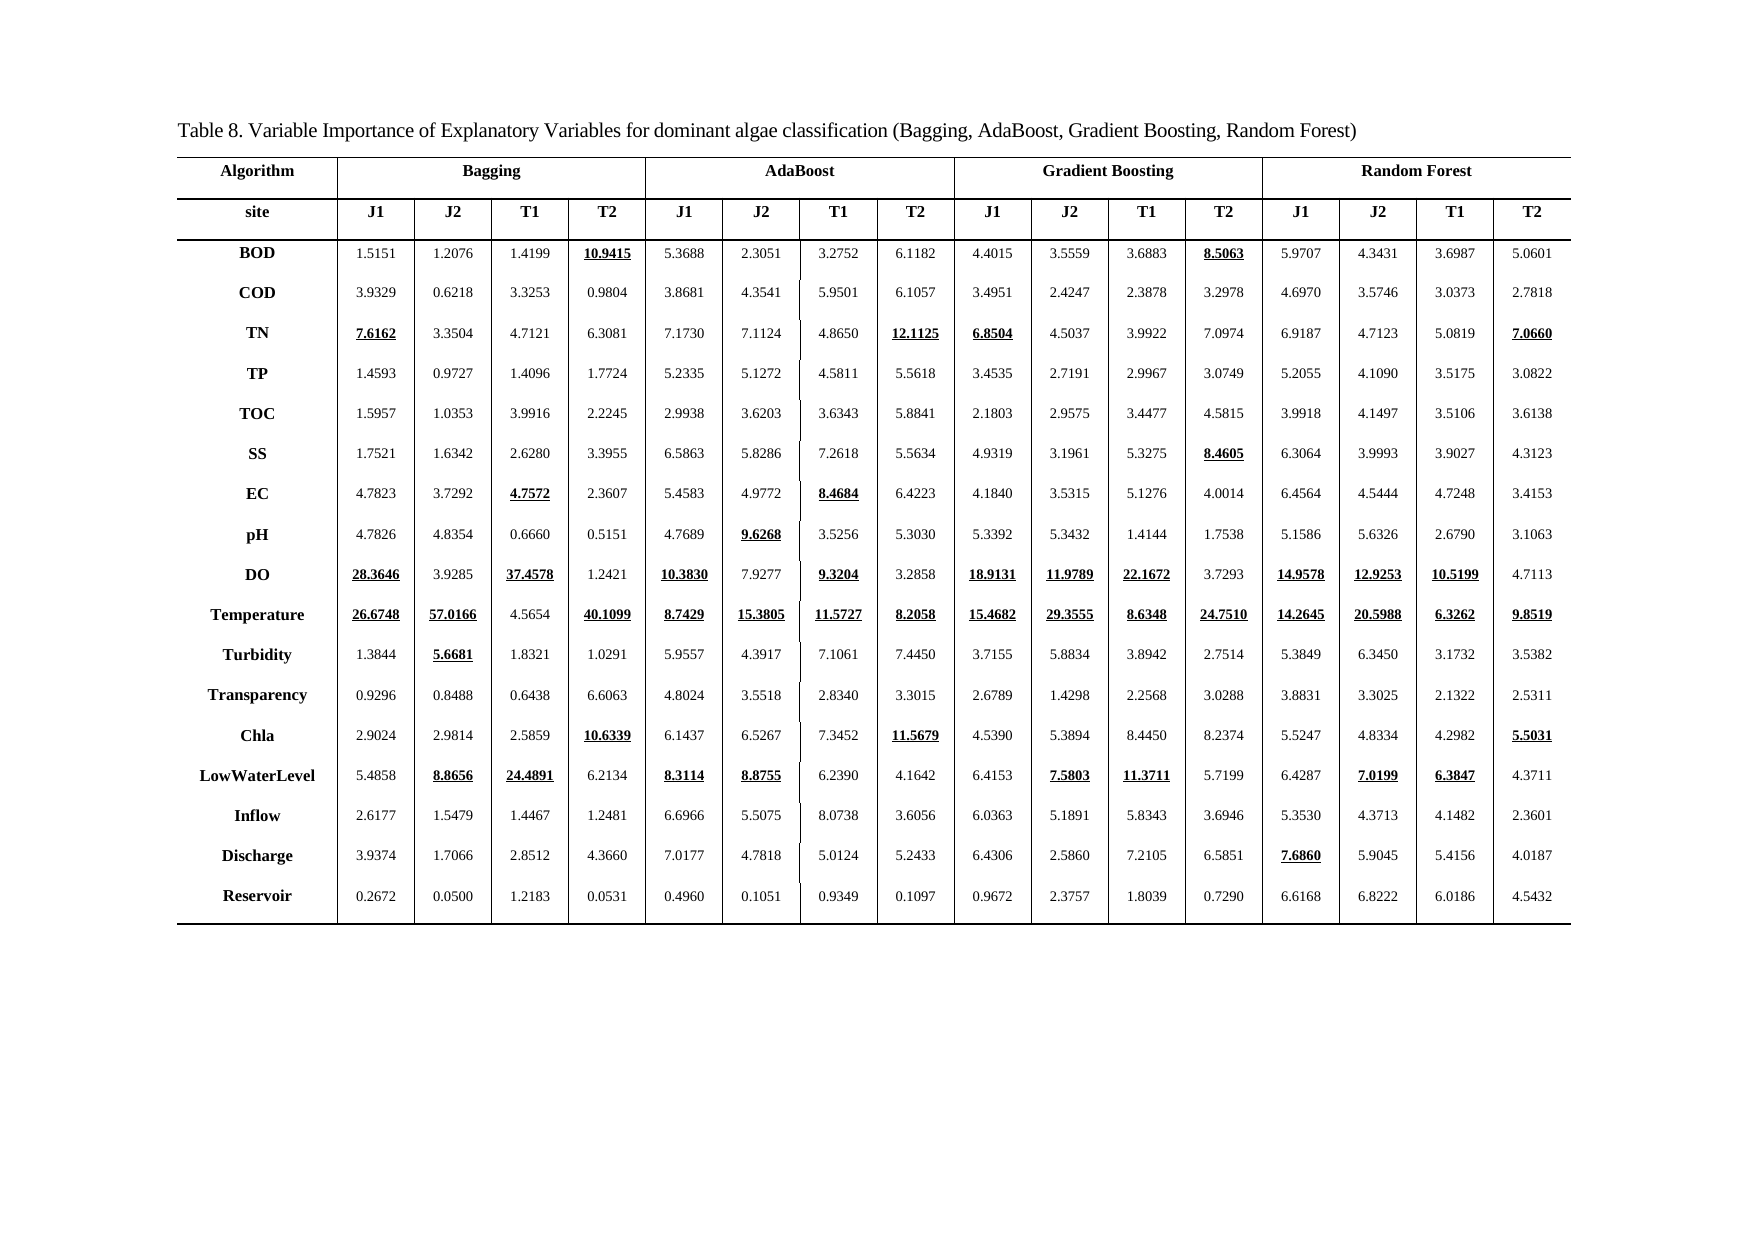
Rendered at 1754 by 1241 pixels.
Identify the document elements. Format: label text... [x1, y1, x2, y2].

table_cell 4.3541 [723, 280, 799, 320]
table_cell 3.9993 [1340, 441, 1416, 481]
table_cell 40.1099 [569, 601, 645, 642]
table_cell 8.8755 [723, 762, 799, 802]
table_cell T2 [1186, 200, 1262, 239]
table_cell 2.5859 [492, 722, 568, 762]
table_cell 3.4477 [1109, 400, 1185, 441]
table_cell 4.7572 [492, 481, 568, 521]
table_cell 6.5863 [646, 441, 722, 481]
table_cell 15.4682 [955, 601, 1031, 642]
table_cell 10.6339 [569, 722, 645, 762]
table_cell 3.2978 [1186, 280, 1262, 320]
table_cell 4.1642 [878, 762, 954, 802]
table_cell 1.7538 [1186, 521, 1262, 561]
table_cell 2.7514 [1186, 642, 1262, 682]
table_cell Reservoir [177, 883, 337, 923]
table_cell 2.9967 [1109, 360, 1185, 400]
table_cell 3.0373 [1417, 280, 1493, 320]
table_cell 3.6203 [723, 400, 800, 441]
table_cell 11.5727 [800, 601, 877, 642]
table_cell 12.9253 [1340, 561, 1416, 601]
table_cell 5.4583 [646, 481, 722, 521]
table_cell 5.3392 [955, 521, 1031, 561]
table_header AdaBoost [646, 158, 954, 198]
table_cell 22.1672 [1109, 561, 1185, 601]
table_cell DO [177, 561, 337, 601]
table_cell 6.5851 [1186, 843, 1262, 883]
table_cell 6.4287 [1263, 762, 1339, 802]
table_cell 3.3955 [569, 441, 645, 481]
table_cell 2.6790 [1417, 521, 1493, 561]
table_cell Chla [177, 722, 337, 762]
table_cell 4.5654 [492, 601, 568, 642]
table_cell 8.8656 [415, 762, 491, 802]
table_cell 7.5803 [1032, 762, 1108, 802]
table_cell 2.9814 [415, 722, 491, 762]
table_cell 26.6748 [338, 601, 414, 642]
table_cell 14.9578 [1263, 561, 1339, 601]
table_cell 6.0186 [1417, 883, 1493, 923]
table_cell 8.5063 [1186, 241, 1262, 280]
table_cell 1.0353 [415, 400, 491, 441]
table_cell 0.8488 [415, 682, 491, 722]
table_cell 5.5618 [878, 360, 954, 400]
table_header Algorithm [177, 158, 337, 198]
table_cell TOC [177, 400, 337, 441]
table_cell 1.4096 [492, 360, 568, 400]
table_cell LowWaterLevel [177, 762, 337, 802]
table_cell 5.7199 [1186, 762, 1262, 802]
table_cell 5.3849 [1263, 642, 1339, 682]
table_cell 0.7290 [1186, 883, 1262, 923]
table_cell 5.0124 [800, 843, 877, 883]
table_cell 3.0749 [1186, 360, 1262, 400]
table_cell 3.6883 [1109, 241, 1185, 280]
table_cell 7.1124 [723, 320, 800, 360]
table_cell 3.3025 [1340, 682, 1416, 722]
table_cell 5.0819 [1417, 320, 1493, 360]
table_cell 4.2982 [1417, 722, 1493, 762]
table_cell 2.3051 [723, 241, 800, 280]
table_cell 2.7191 [1032, 360, 1108, 400]
table_cell 9.8519 [1494, 601, 1571, 642]
table_cell 3.7293 [1186, 561, 1262, 601]
table_cell 8.2058 [878, 601, 954, 642]
table_cell 6.1057 [878, 280, 954, 320]
table_cell 1.2183 [492, 883, 568, 923]
table_header Gradient Boosting [955, 158, 1262, 198]
table_cell 0.0500 [415, 883, 491, 923]
table_cell 7.4450 [878, 642, 954, 682]
table_cell 4.7689 [646, 521, 722, 561]
table_cell 7.9277 [723, 561, 800, 601]
table_cell 5.9557 [646, 642, 722, 682]
table_cell 3.4535 [955, 360, 1031, 400]
table_cell 0.6438 [492, 682, 568, 722]
table_cell 3.7155 [955, 642, 1031, 682]
table_cell 3.8942 [1109, 642, 1185, 682]
table_cell 5.5031 [1494, 722, 1571, 762]
table_cell 6.2134 [569, 762, 645, 802]
table_cell 3.3253 [492, 280, 568, 320]
table_cell T1 [492, 200, 568, 239]
table_cell T2 [1494, 200, 1571, 239]
table_cell 2.8340 [800, 682, 877, 722]
table_cell 4.7826 [338, 521, 414, 561]
table_cell 5.3688 [646, 241, 722, 280]
table_cell 10.3830 [646, 561, 722, 601]
table_cell 2.9575 [1032, 400, 1108, 441]
table_cell T1 [1417, 200, 1493, 239]
table_cell 1.5151 [338, 241, 414, 280]
table_cell 6.3847 [1417, 762, 1493, 802]
table_cell 5.8286 [723, 441, 799, 481]
table_cell 5.4858 [338, 762, 414, 802]
table_cell 5.3894 [1032, 722, 1108, 762]
table_header Bagging [338, 158, 645, 198]
table_cell 2.3601 [1494, 803, 1571, 843]
table_cell 7.6162 [338, 320, 414, 360]
table_cell 1.2076 [415, 241, 491, 280]
table_cell 3.5315 [1032, 481, 1108, 521]
table_cell 0.9296 [338, 682, 414, 722]
text Table 8. Variable Importance of Explanatory Variables for dominant algae classification (Bagging, AdaBoost, Gradient Boosting, Random Forest) [177, 118, 1577, 142]
table_cell J1 [338, 200, 414, 239]
table_cell 5.2055 [1263, 360, 1339, 400]
table_cell Discharge [177, 843, 337, 883]
table_cell 0.5151 [569, 521, 645, 561]
table_cell 15.3805 [723, 601, 799, 642]
table_cell 3.3504 [415, 320, 491, 360]
table_cell 6.6063 [569, 682, 645, 722]
table_cell 3.6138 [1494, 400, 1571, 441]
table_cell 6.4306 [955, 843, 1031, 883]
table_cell 3.5175 [1417, 360, 1493, 400]
table_cell 2.9938 [646, 400, 722, 441]
table_cell 8.0738 [801, 803, 877, 843]
table_cell 6.1437 [646, 722, 722, 762]
table_cell 4.3660 [569, 843, 645, 883]
table_cell 6.5267 [723, 722, 800, 762]
table_cell 0.1051 [723, 883, 800, 923]
table_cell 11.3711 [1109, 762, 1185, 802]
table_cell 2.6280 [492, 441, 568, 481]
table_cell 4.8354 [415, 521, 491, 561]
table_cell 1.3844 [338, 642, 414, 682]
table_cell 6.4564 [1263, 481, 1339, 521]
table_cell 0.9349 [801, 883, 877, 923]
table_cell 5.3530 [1263, 803, 1339, 843]
table_cell 2.2568 [1109, 682, 1185, 722]
table_cell Inflow [177, 803, 337, 843]
table_cell J2 [723, 200, 799, 239]
table_cell 4.0014 [1186, 481, 1262, 521]
table_cell 6.8504 [955, 320, 1031, 360]
table_header Random Forest [1263, 158, 1571, 198]
table_cell 3.1961 [1032, 441, 1108, 481]
table_cell 4.6970 [1263, 280, 1339, 320]
table_cell 2.3607 [569, 481, 645, 521]
table_cell 5.1586 [1263, 521, 1339, 561]
table_cell J1 [955, 200, 1031, 239]
table_cell 3.5518 [723, 682, 799, 722]
table_cell 0.0531 [569, 883, 645, 923]
table_cell 1.4593 [338, 360, 414, 400]
table_cell 8.6348 [1109, 601, 1185, 642]
table_cell 4.1840 [955, 481, 1031, 521]
table_cell 2.6789 [955, 682, 1031, 722]
table_cell 1.0291 [569, 642, 645, 682]
table_cell 3.2858 [878, 561, 954, 601]
table_cell 1.4298 [1032, 682, 1108, 722]
table_cell J1 [1263, 200, 1339, 239]
table_cell 4.5444 [1340, 481, 1416, 521]
table_cell 4.8650 [801, 320, 877, 360]
table_cell 4.7123 [1340, 320, 1416, 360]
table_cell 5.9045 [1340, 843, 1416, 883]
table_cell 2.7818 [1494, 280, 1571, 320]
table_cell 3.6056 [878, 803, 954, 843]
table_cell 0.2672 [338, 883, 414, 923]
table_cell 6.2390 [800, 762, 877, 802]
table_cell 3.9285 [415, 561, 491, 601]
table_cell 2.1803 [955, 400, 1031, 441]
table_cell 7.0177 [646, 843, 722, 883]
table_cell 1.2481 [569, 803, 645, 843]
table_cell 3.4153 [1494, 481, 1571, 521]
table_cell 6.3064 [1263, 441, 1339, 481]
table_cell 3.6987 [1417, 241, 1493, 280]
table_cell 8.3114 [646, 762, 722, 802]
table_cell 5.5075 [723, 803, 800, 843]
table_cell 3.9916 [492, 400, 568, 441]
table_cell TP [177, 360, 337, 400]
table_cell 0.6218 [415, 280, 491, 320]
table_cell T1 [800, 200, 877, 239]
table_cell 57.0166 [415, 601, 491, 642]
table_cell 4.3917 [723, 642, 800, 682]
table_cell 3.9918 [1263, 400, 1339, 441]
table_cell J2 [1340, 200, 1416, 239]
table_cell 6.3081 [569, 320, 645, 360]
table_cell 8.4450 [1109, 722, 1185, 762]
table_cell 2.3757 [1032, 883, 1108, 923]
table_cell J2 [1032, 200, 1108, 239]
table_cell 4.7113 [1494, 561, 1571, 601]
table_cell 3.8681 [646, 280, 722, 320]
table_cell 3.8831 [1263, 682, 1339, 722]
table_cell 3.6343 [801, 400, 877, 441]
table_cell 1.5479 [415, 803, 491, 843]
table_cell pH [177, 521, 337, 561]
table_cell 6.6966 [646, 803, 722, 843]
table_cell 4.5390 [955, 722, 1031, 762]
table_cell TN [177, 320, 337, 360]
table_cell 1.2421 [569, 561, 645, 601]
table_cell 4.1497 [1340, 400, 1416, 441]
table_cell 3.9329 [338, 280, 414, 320]
table_cell 2.3878 [1109, 280, 1185, 320]
table_cell 1.4467 [492, 803, 568, 843]
table_cell 6.6168 [1263, 883, 1339, 923]
table_cell 4.3713 [1340, 803, 1416, 843]
table_cell 6.3262 [1417, 601, 1493, 642]
table_cell 1.4199 [492, 241, 568, 280]
table_cell 4.7121 [492, 320, 568, 360]
table_cell 2.5311 [1494, 682, 1571, 722]
table_cell 4.7818 [723, 843, 799, 883]
table_cell T1 [1109, 200, 1185, 239]
table_cell 4.8334 [1340, 722, 1416, 762]
table_cell 2.5860 [1032, 843, 1108, 883]
table_cell 5.9501 [800, 280, 877, 320]
table_cell 1.8039 [1109, 883, 1185, 923]
table_cell 8.4684 [801, 481, 877, 521]
table_cell 7.0974 [1186, 320, 1262, 360]
table_cell 2.8512 [492, 843, 568, 883]
table_cell 5.8841 [878, 400, 954, 441]
table_cell 1.6342 [415, 441, 491, 481]
table_cell 4.1090 [1340, 360, 1416, 400]
table_cell 5.3030 [878, 521, 954, 561]
table_cell 2.6177 [338, 803, 414, 843]
table_cell 5.8343 [1109, 803, 1185, 843]
table_cell 4.5037 [1032, 320, 1108, 360]
table_cell 5.9707 [1263, 241, 1339, 280]
table_cell 3.5256 [800, 521, 877, 561]
table_cell 5.1276 [1109, 481, 1185, 521]
table_cell BOD [177, 241, 337, 280]
table_cell 3.9027 [1417, 441, 1493, 481]
table_cell 0.1097 [878, 883, 954, 923]
table_cell 7.2105 [1109, 843, 1185, 883]
table_cell Turbidity [177, 642, 337, 682]
table_cell J1 [646, 200, 722, 239]
table_cell 7.6860 [1263, 843, 1339, 883]
table_cell 3.3015 [878, 682, 954, 722]
table_cell 0.9804 [569, 280, 645, 320]
table_cell 1.5957 [338, 400, 414, 441]
table_cell 2.9024 [338, 722, 414, 762]
table_cell 4.3711 [1494, 762, 1571, 802]
table_cell 11.5679 [878, 722, 954, 762]
table_cell 4.0187 [1494, 843, 1571, 883]
table_cell site [177, 200, 337, 239]
table_cell 24.7510 [1186, 601, 1262, 642]
table_cell 3.0822 [1494, 360, 1571, 400]
table_cell 4.5815 [1186, 400, 1262, 441]
table_cell 3.5746 [1340, 280, 1416, 320]
table_cell 1.7521 [338, 441, 414, 481]
table_cell 5.1272 [723, 360, 799, 400]
table_cell 5.8834 [1032, 642, 1108, 682]
table_cell 6.8222 [1340, 883, 1416, 923]
table_cell 8.7429 [646, 601, 722, 642]
table_cell 1.8321 [492, 642, 568, 682]
table_cell 9.6268 [723, 521, 799, 561]
table_cell 3.2752 [801, 241, 877, 280]
table_cell 7.1730 [646, 320, 722, 360]
table_cell 4.5432 [1494, 883, 1571, 923]
table_cell 3.9374 [338, 843, 414, 883]
table_cell 5.2433 [878, 843, 954, 883]
table_cell 6.1182 [878, 241, 954, 280]
table_cell 14.2645 [1263, 601, 1339, 642]
table_cell 10.5199 [1417, 561, 1493, 601]
table_cell 10.9415 [569, 241, 645, 280]
table_cell 7.0199 [1340, 762, 1416, 802]
table_cell 7.0660 [1494, 320, 1571, 360]
table_cell 20.5988 [1340, 601, 1416, 642]
table_cell 0.9672 [955, 883, 1031, 923]
table_cell 7.3452 [801, 722, 877, 762]
table_cell 5.5247 [1263, 722, 1339, 762]
table_cell 5.0601 [1494, 241, 1571, 280]
table_cell Temperature [177, 601, 337, 642]
table_cell 5.6326 [1340, 521, 1416, 561]
table_cell 6.4153 [955, 762, 1031, 802]
table_cell EC [177, 481, 337, 521]
table_cell 6.9187 [1263, 320, 1339, 360]
table_cell 4.3431 [1340, 241, 1416, 280]
table_cell T2 [878, 200, 954, 239]
table_cell 1.7066 [415, 843, 491, 883]
table_cell 5.4156 [1417, 843, 1493, 883]
table_cell 1.4144 [1109, 521, 1185, 561]
table_cell 0.6660 [492, 521, 568, 561]
table_cell 7.2618 [800, 441, 877, 481]
table_cell 4.5811 [800, 360, 877, 400]
table_cell 3.5106 [1417, 400, 1493, 441]
table_cell 5.3432 [1032, 521, 1108, 561]
table_cell T2 [569, 200, 645, 239]
table_cell Transparency [177, 682, 337, 722]
table_cell 2.1322 [1417, 682, 1493, 722]
table_cell 5.2335 [646, 360, 722, 400]
table_cell 7.1061 [801, 642, 877, 682]
table_cell 2.4247 [1032, 280, 1108, 320]
table_cell 11.9789 [1032, 561, 1108, 601]
table_cell 1.7724 [569, 360, 645, 400]
table_cell 8.4605 [1186, 441, 1262, 481]
table_cell 3.9922 [1109, 320, 1185, 360]
table_cell 3.1732 [1417, 642, 1493, 682]
table_cell 6.3450 [1340, 642, 1416, 682]
table_cell 3.6946 [1186, 803, 1262, 843]
table_cell 3.5559 [1032, 241, 1108, 280]
table_cell 4.8024 [646, 682, 722, 722]
table_cell 3.5382 [1494, 642, 1571, 682]
table_cell 29.3555 [1032, 601, 1108, 642]
table_cell 0.9727 [415, 360, 491, 400]
table_cell 9.3204 [801, 561, 877, 601]
table_cell 37.4578 [492, 561, 568, 601]
table_cell 18.9131 [955, 561, 1031, 601]
table_cell SS [177, 441, 337, 481]
table_cell J2 [415, 200, 491, 239]
table_cell 2.2245 [569, 400, 645, 441]
table_cell 3.0288 [1186, 682, 1262, 722]
table_cell 4.9772 [723, 481, 800, 521]
table_cell 5.5634 [878, 441, 954, 481]
table_cell 28.3646 [338, 561, 414, 601]
table_cell 8.2374 [1186, 722, 1262, 762]
table_cell COD [177, 280, 337, 320]
table_cell 24.4891 [492, 762, 568, 802]
table_cell 4.9319 [955, 441, 1031, 481]
table_cell 4.4015 [955, 241, 1031, 280]
table_cell 3.4951 [955, 280, 1031, 320]
table_cell 4.3123 [1494, 441, 1571, 481]
table_cell 12.1125 [878, 320, 954, 360]
table_cell 5.1891 [1032, 803, 1108, 843]
table_cell 5.3275 [1109, 441, 1185, 481]
table_cell 3.7292 [415, 481, 491, 521]
table_cell 6.0363 [955, 803, 1031, 843]
table_cell 6.4223 [878, 481, 954, 521]
table_cell 4.7823 [338, 481, 414, 521]
table_cell 3.1063 [1494, 521, 1571, 561]
table_cell 4.1482 [1417, 803, 1493, 843]
table_cell 0.4960 [646, 883, 722, 923]
table_cell 4.7248 [1417, 481, 1493, 521]
table_cell 5.6681 [415, 642, 491, 682]
